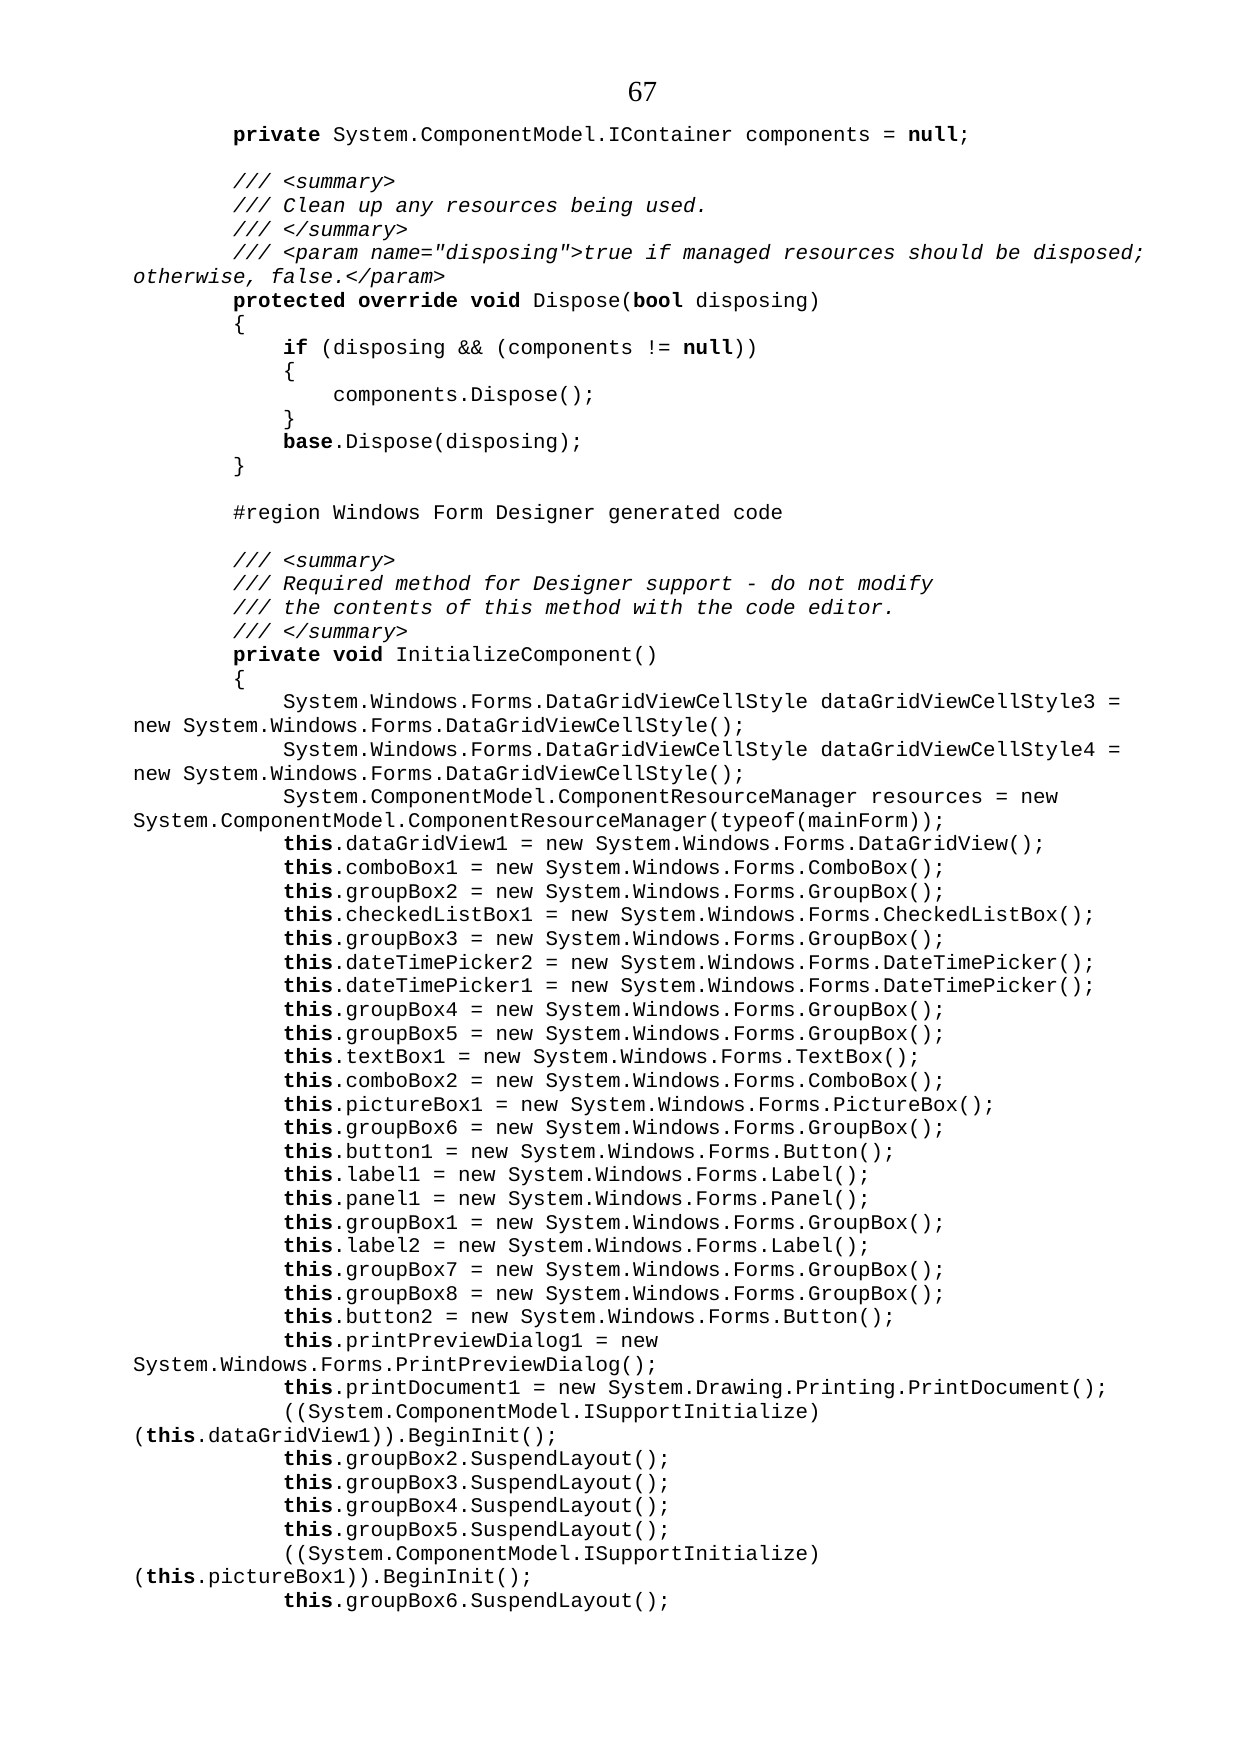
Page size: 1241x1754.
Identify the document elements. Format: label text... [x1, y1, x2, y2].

text this.button2 = new System.Windows.Forms.Button(); [133, 1306, 1152, 1330]
text System.Windows.Forms.DataGridViewCellStyle dataGridViewCellStyle4 = new System.Windows.Forms.DataGridViewCellStyle(); [133, 739, 1152, 786]
text this.dataGridView1 = new System.Windows.Forms.DataGridView(); [133, 833, 1152, 857]
text this.groupBox1 = new System.Windows.Forms.GroupBox(); [133, 1212, 1152, 1235]
text base.Dispose(disposing); [133, 431, 1152, 455]
text this.printDocument1 = new System.Drawing.Printing.PrintDocument(); [133, 1377, 1152, 1401]
text this.printPreviewDialog1 = new System.Windows.Forms.PrintPreviewDialog(); [133, 1330, 1152, 1377]
text this.comboBox2 = new System.Windows.Forms.ComboBox(); [133, 1070, 1152, 1093]
text this.groupBox2.SuspendLayout(); [133, 1448, 1152, 1472]
text System.Windows.Forms.DataGridViewCellStyle dataGridViewCellStyle3 = new System.Windows.Forms.DataGridViewCellStyle(); [133, 692, 1152, 739]
text } [133, 455, 1152, 479]
text { [133, 313, 1152, 337]
text } [133, 408, 1152, 431]
text /// <summary> [133, 171, 1152, 195]
text System.ComponentModel.ComponentResourceManager resources = new System.ComponentModel.ComponentResourceManager(typeof(mainForm)); [133, 786, 1152, 833]
text components.Dispose(); [133, 384, 1152, 408]
text this.comboBox1 = new System.Windows.Forms.ComboBox(); [133, 857, 1152, 881]
text /// <summary> [133, 550, 1152, 573]
text this.groupBox2 = new System.Windows.Forms.GroupBox(); [133, 881, 1152, 904]
text this.button1 = new System.Windows.Forms.Button(); [133, 1141, 1152, 1164]
text this.groupBox6 = new System.Windows.Forms.GroupBox(); [133, 1117, 1152, 1141]
text this.groupBox4 = new System.Windows.Forms.GroupBox(); [133, 999, 1152, 1023]
text /// </summary> [133, 621, 1152, 644]
text private System.ComponentModel.IContainer components = null; [133, 124, 1152, 148]
text if (disposing && (components != null)) [133, 337, 1152, 361]
text { [133, 668, 1152, 692]
text this.groupBox4.SuspendLayout(); [133, 1496, 1152, 1519]
text /// Clean up any resources being used. [133, 195, 1152, 219]
text this.pictureBox1 = new System.Windows.Forms.PictureBox(); [133, 1093, 1152, 1117]
text this.checkedListBox1 = new System.Windows.Forms.CheckedListBox(); [133, 904, 1152, 928]
text /// Required method for Designer support - do not modify [133, 573, 1152, 597]
text /// <param name="disposing">true if managed resources should be disposed; otherwise, false.</param> [133, 242, 1152, 289]
text ((System.ComponentModel.ISupportInitialize)(this.pictureBox1)).BeginInit(); [133, 1543, 1152, 1590]
text /// the contents of this method with the code editor. [133, 597, 1152, 621]
text this.textBox1 = new System.Windows.Forms.TextBox(); [133, 1046, 1152, 1070]
text ((System.ComponentModel.ISupportInitialize)(this.dataGridView1)).BeginInit(); [133, 1401, 1152, 1448]
text this.groupBox3 = new System.Windows.Forms.GroupBox(); [133, 928, 1152, 952]
text this.groupBox3.SuspendLayout(); [133, 1472, 1152, 1496]
text #region Windows Form Designer generated code [133, 502, 1152, 526]
text this.groupBox5.SuspendLayout(); [133, 1519, 1152, 1543]
text this.panel1 = new System.Windows.Forms.Panel(); [133, 1188, 1152, 1212]
text this.groupBox6.SuspendLayout(); [133, 1590, 1152, 1614]
text this.groupBox7 = new System.Windows.Forms.GroupBox(); [133, 1259, 1152, 1283]
text this.dateTimePicker1 = new System.Windows.Forms.DateTimePicker(); [133, 975, 1152, 999]
text private void InitializeComponent() [133, 644, 1152, 668]
text this.label2 = new System.Windows.Forms.Label(); [133, 1235, 1152, 1259]
text /// </summary> [133, 219, 1152, 242]
text this.label1 = new System.Windows.Forms.Label(); [133, 1164, 1152, 1188]
text { [133, 361, 1152, 384]
text protected override void Dispose(bool disposing) [133, 289, 1152, 313]
text this.dateTimePicker2 = new System.Windows.Forms.DateTimePicker(); [133, 952, 1152, 975]
text this.groupBox8 = new System.Windows.Forms.GroupBox(); [133, 1283, 1152, 1306]
text this.groupBox5 = new System.Windows.Forms.GroupBox(); [133, 1023, 1152, 1046]
